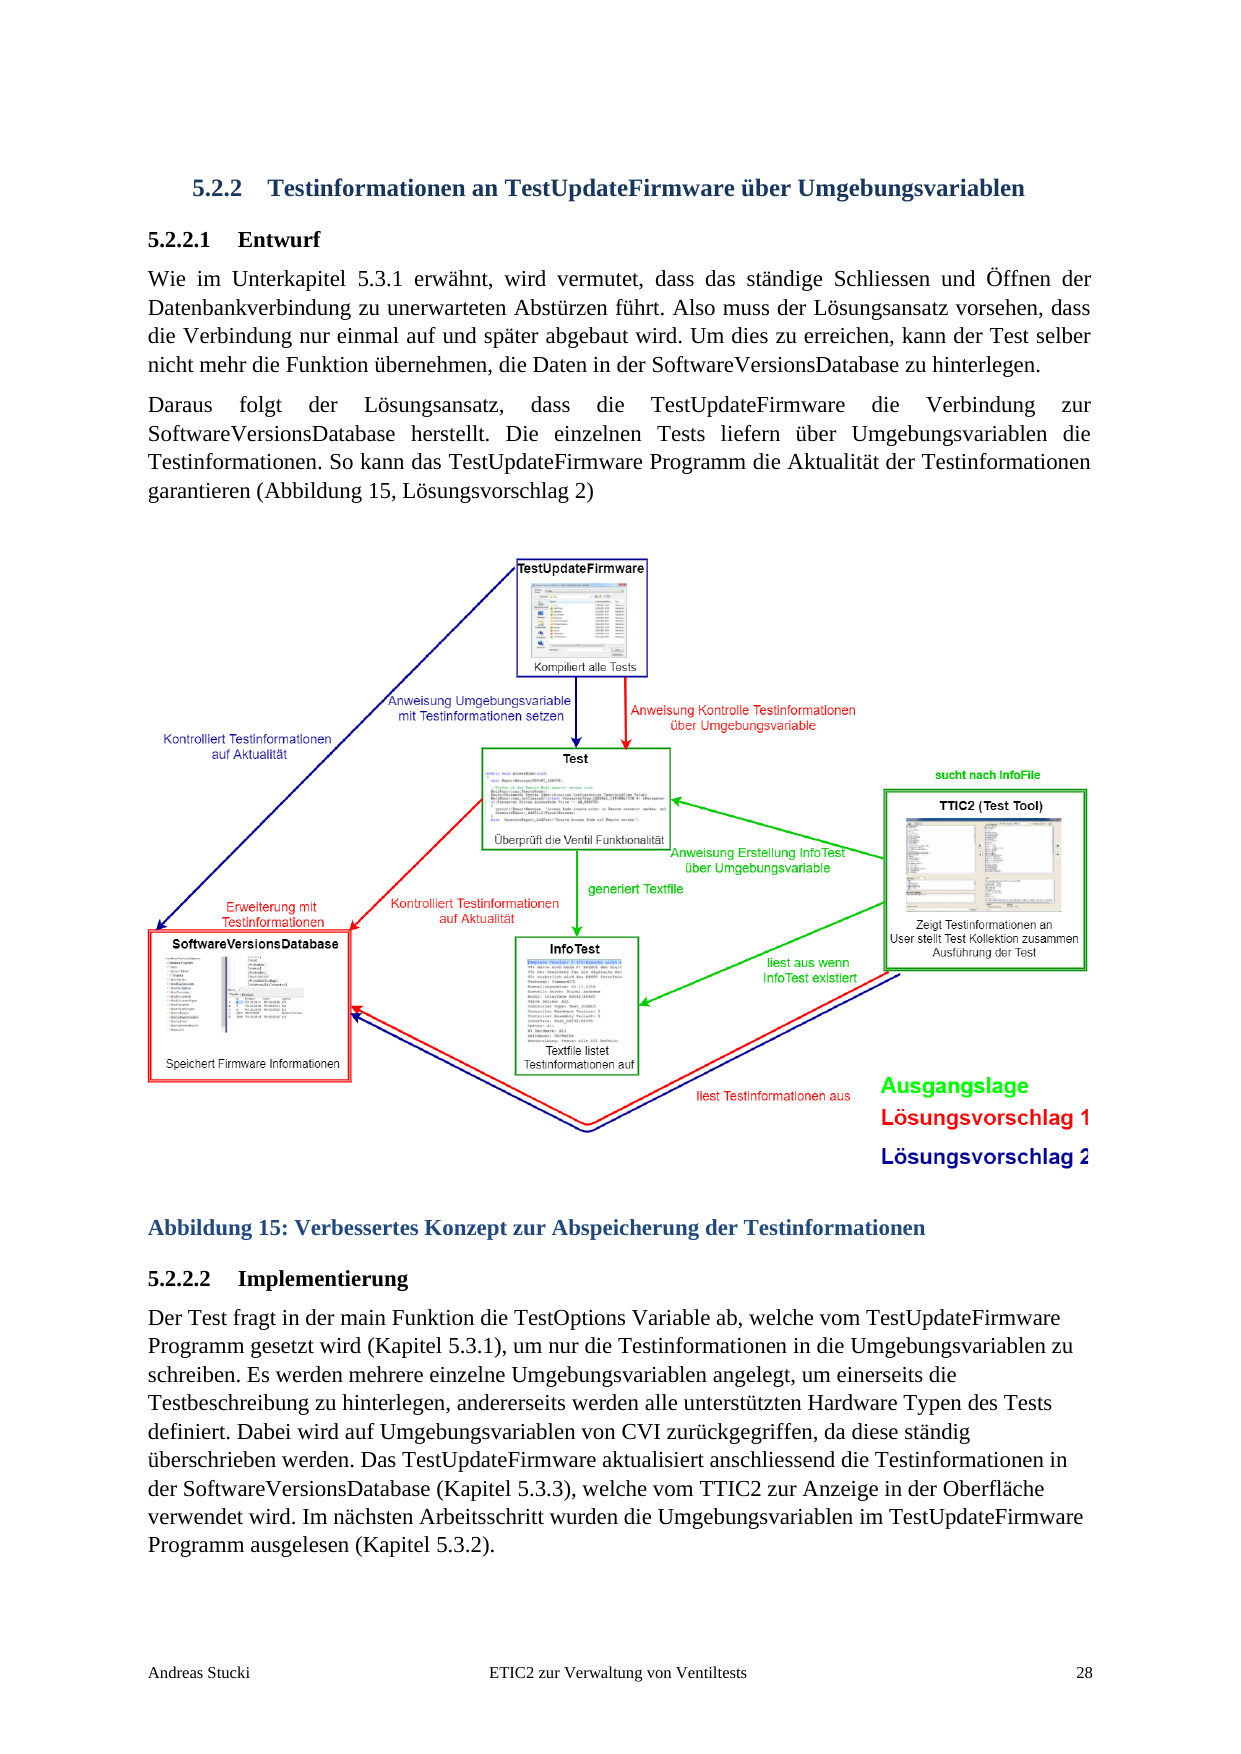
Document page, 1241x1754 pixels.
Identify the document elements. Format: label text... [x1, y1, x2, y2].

subtitle Implementierung [148, 1265, 1092, 1291]
text Daraus folgt der Lösungsansatz, dass die TestUpdateFirmware die Verbindung zur SoftwareVersionsDatabase herstellt. Die einzelnen Tests liefern über Umgebungsvariablen die Testinformationen. So kann das TestUpdateFirmware Programm die Aktualität der Testinformationen garantieren (Abbildung 15, Lösungsvorschlag 2) [148, 392, 1092, 503]
subtitle Testinformationen an TestUpdateFirmware über Umgebungsvariablen [192, 173, 1092, 201]
subtitle Entwurf [148, 226, 1092, 253]
text Wie im Unterkapitel 5.3.1 erwähnt, wird vermutet, dass das ständige Schliessen und Öffnen der Datenbankverbindung zu unerwarteten Abstürzen führt. Also muss der Lösungsansatz vorsehen, dass die Verbindung nur einmal auf und später abgebaut wird. Um dies zu erreichen, kann der Test selber nicht mehr die Funktion übernehmen, die Daten in der SoftwareVersionsDatabase zu hinterlegen. [148, 265, 1092, 377]
text Der Test fragt in der main Funktion die TestOptions Variable ab, welche vom TestUpdateFirmware Programm gesetzt wird (Kapitel 5.3.1), um nur die Testinformationen in die Umgebungsvariablen zu schreiben. Es werden mehrere einzelne Umgebungsvariablen angelegt, um einerseits die Testbeschreibung zu hinterlegen, andererseits werden alle unterstützten Hardware Typen des Tests definiert. Dabei wird auf Umgebungsvariablen von CVI zurückgegriffen, da diese ständig überschrieben werden. Das TestUpdateFirmware aktualisiert anschliessend die Testinformationen in der SoftwareVersionsDatabase (Kapitel 5.3.3), welche vom TTIC2 zur Anzeige in der Oberfläche verwendet wird. Im nächsten Arbeitsschritt wurden die Umgebungsvariablen im TestUpdateFirmware Programm ausgelesen (Kapitel 5.3.2). [148, 1304, 1092, 1558]
picture [147, 558, 1088, 1168]
